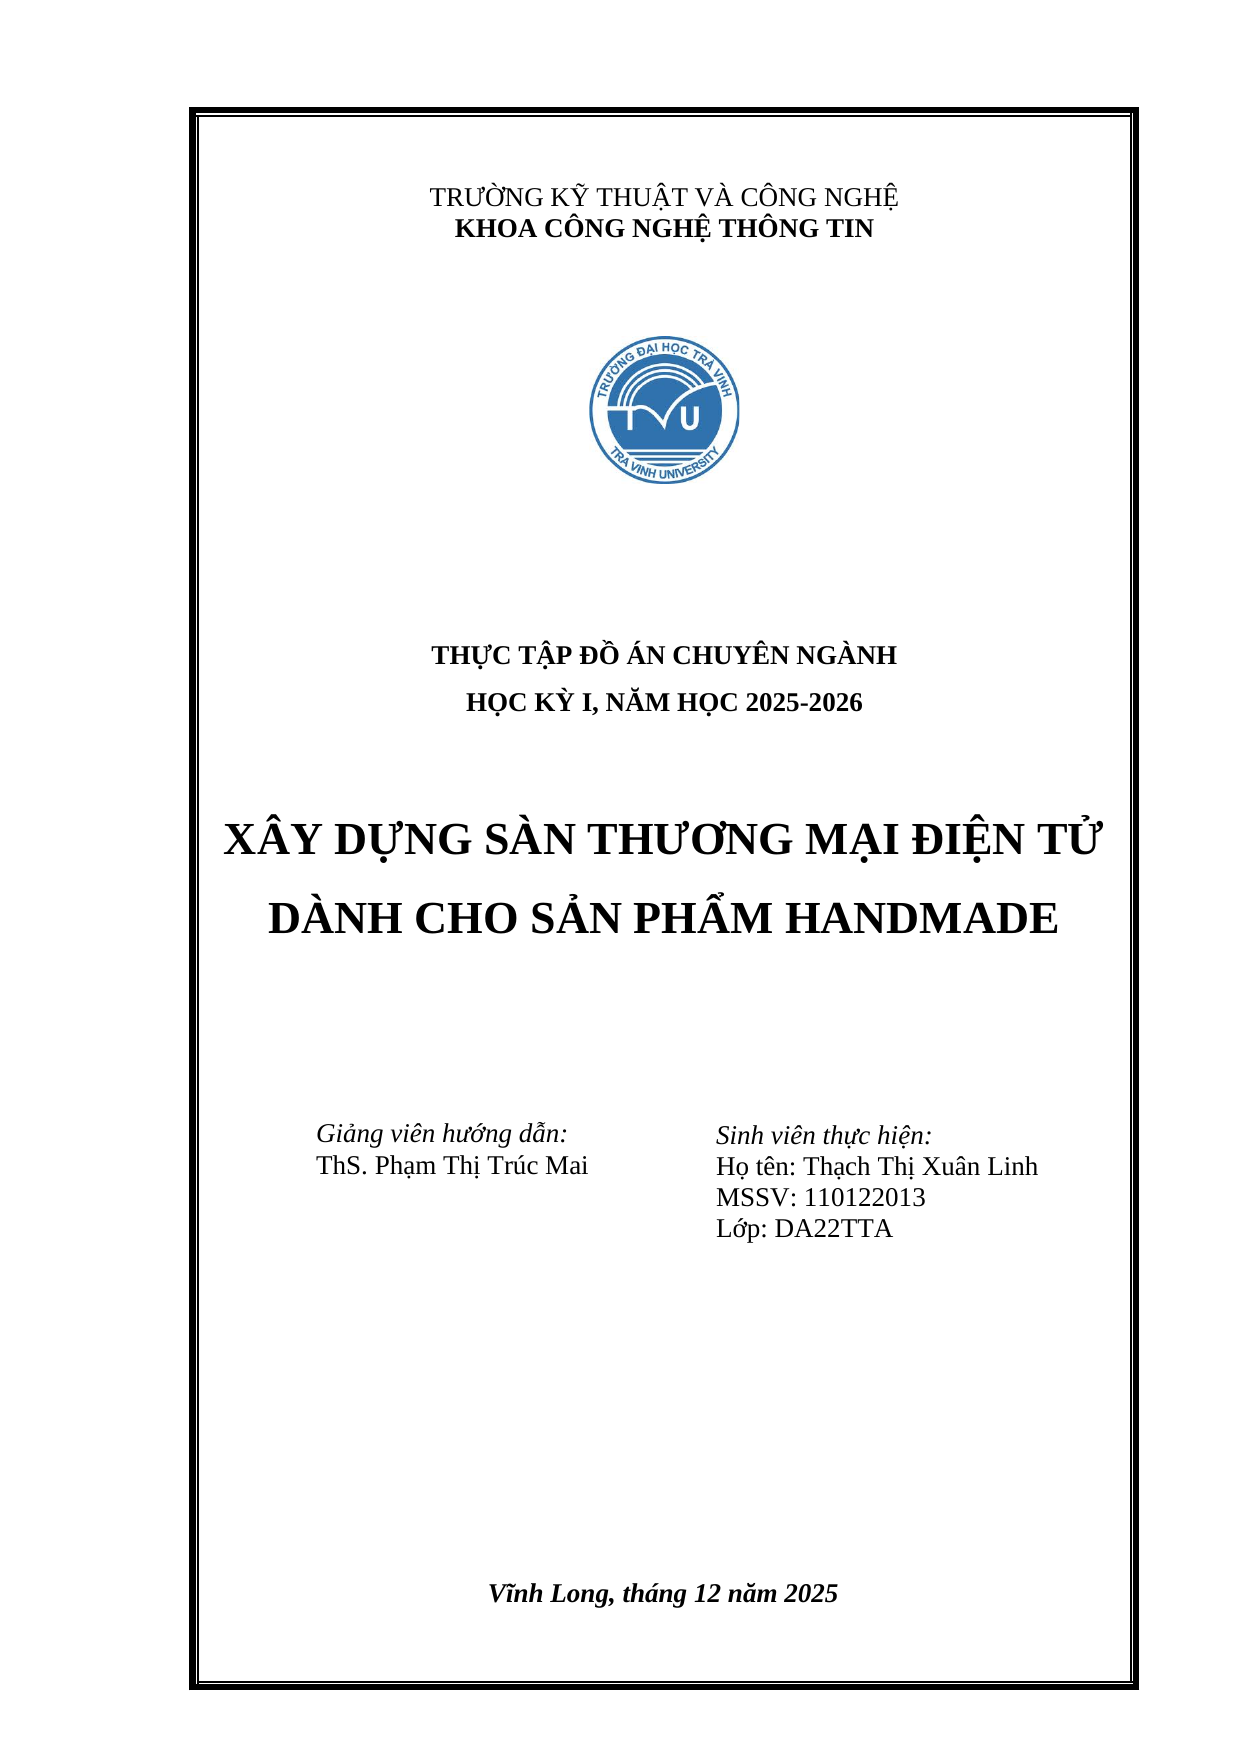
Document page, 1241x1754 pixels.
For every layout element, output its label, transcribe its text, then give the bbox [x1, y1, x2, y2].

text XÂY DỰNG SÀN THƯƠNG MẠI ĐIỆN TỬ DÀNH CHO SẢN PHẨM HANDMADE [207, 812, 1122, 944]
picture [589, 336, 740, 484]
text HỌC KỲ I, NĂM HỌC 2025-2026 [207, 686, 1122, 717]
text KHOA CÔNG NGHỆ THÔNG TIN [207, 212, 1122, 243]
text THỰC TẬP ĐỒ ÁN CHUYÊN NGÀNH [207, 639, 1122, 671]
text TRƯỜNG KỸ THUẬT VÀ CÔNG NGHỆ [207, 181, 1122, 212]
text Vĩnh Long, tháng 12 năm 2025 [207, 1577, 1122, 1608]
